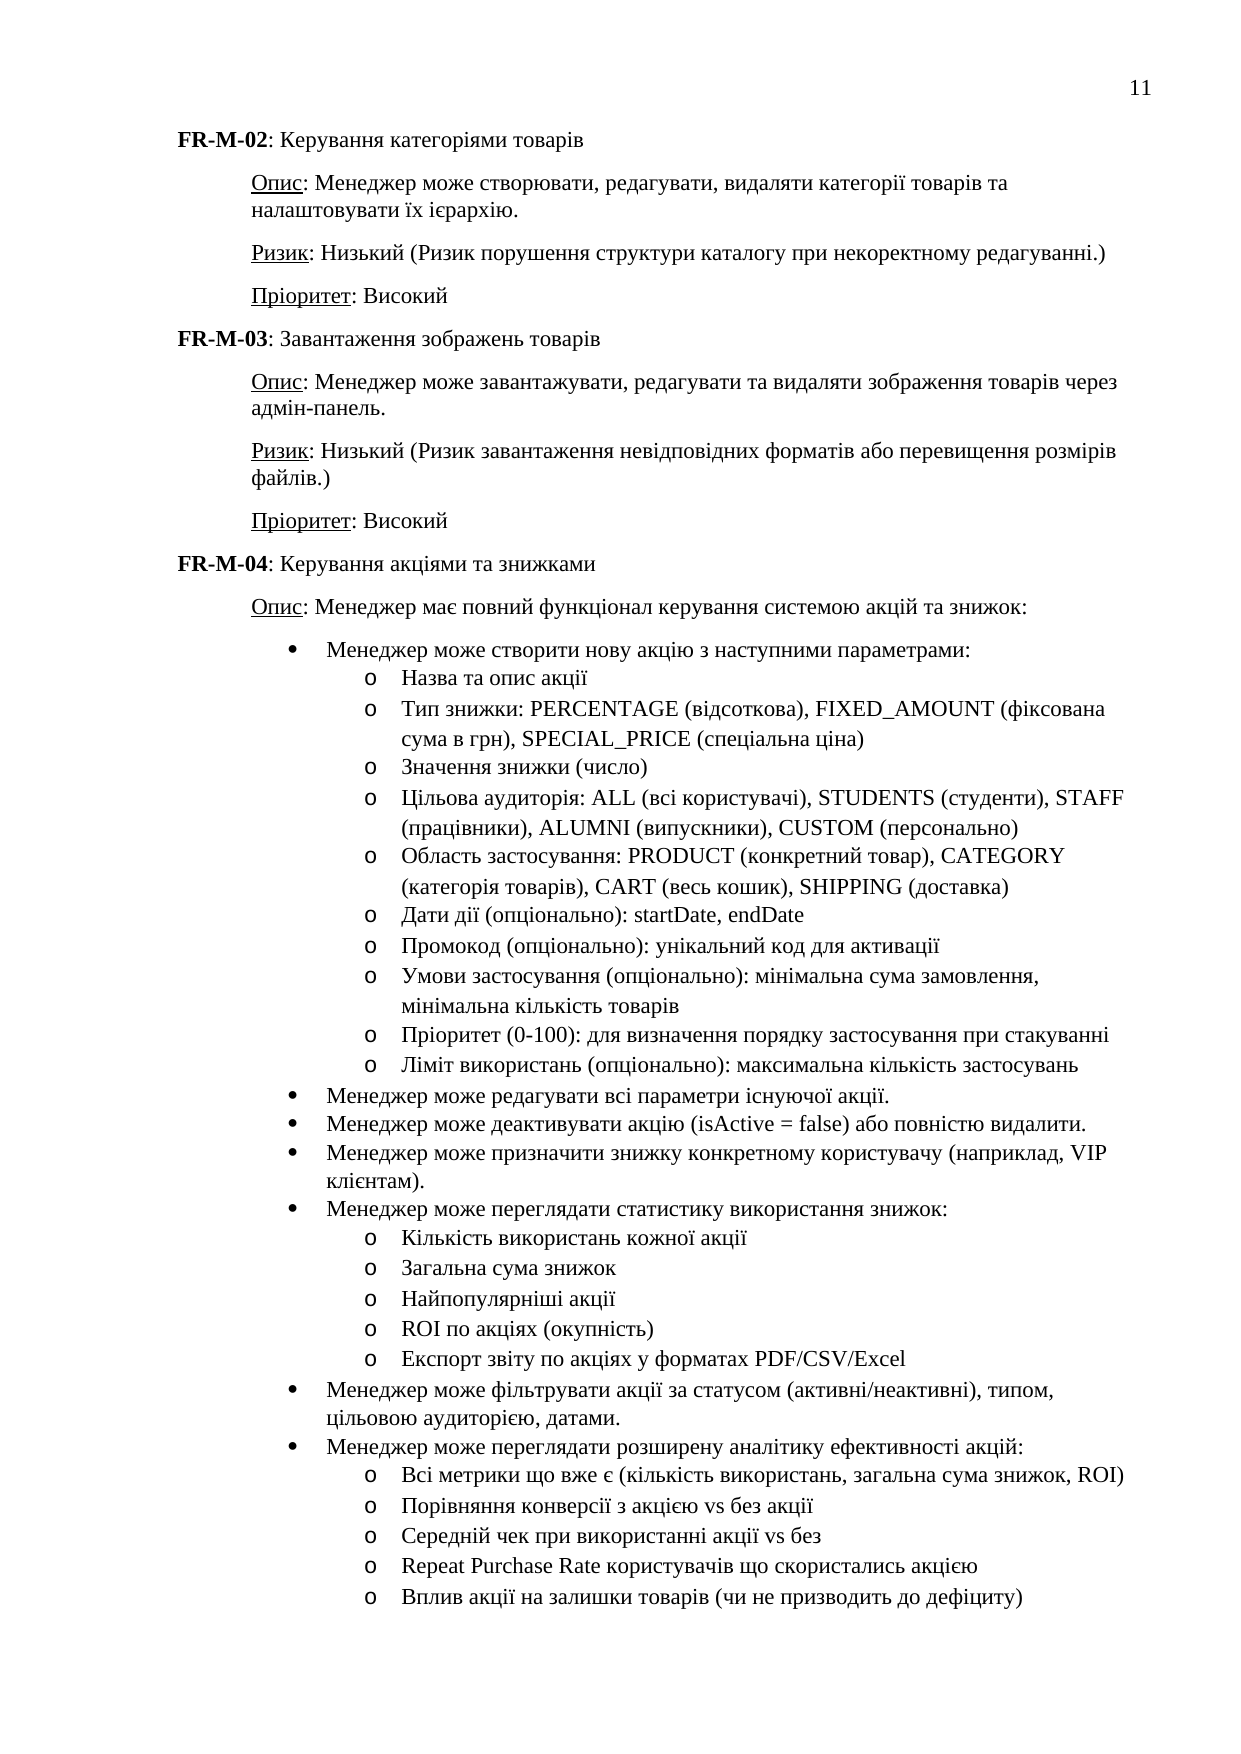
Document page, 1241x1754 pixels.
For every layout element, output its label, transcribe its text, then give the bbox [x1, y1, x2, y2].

list ROI по акціях (окупність) [363, 1315, 1152, 1343]
list Найпопулярніші акції [363, 1285, 1152, 1313]
text Ризик: Низький (Ризик порушення структури каталогу при некоректному редагуванні.) [251, 239, 1152, 265]
list Менеджер може переглядати розширену аналітику ефективності акцій: [288, 1433, 1152, 1459]
list Промокод (опціонально): унікальний код для активації [363, 932, 1152, 960]
list Загальна сума знижок [363, 1254, 1152, 1282]
list Порівняння конверсії з акцією vs без акції [363, 1492, 1152, 1520]
list Repeat Purchase Rate користувачів що скористались акцією [363, 1552, 1152, 1581]
list Кількість використань кожної акції [363, 1224, 1152, 1252]
list Умови застосування (опціонально): мінімальна сума замовлення, мінімальна кількість товарів [363, 962, 1152, 1019]
list Тип знижки: PERCENTAGE (відсоткова), FIXED_AMOUNT (фіксована сума в грн), SPECIAL_PRICE (спеціальна ціна) [363, 694, 1152, 751]
text FR-M-03: Завантаження зображень товарів [177, 325, 1152, 351]
text FR-M-02: Керування категоріями товарів [177, 126, 1152, 153]
text Пріоритет: Високий [251, 507, 1152, 533]
list Дати дії (опціонально): startDate, endDate [363, 901, 1152, 929]
text Пріоритет: Високий [251, 282, 1152, 308]
text Опис: Менеджер може створювати, редагувати, видаляти категорії товарів та налаштовувати їх ієрархію. [251, 169, 1152, 222]
list Назва та опис акції [363, 664, 1152, 692]
list Ліміт використань (опціонально): максимальна кількість застосувань [363, 1051, 1152, 1079]
list Менеджер може призначити знижку конкретному користувачу (наприклад, VIP клієнтам). [288, 1138, 1152, 1193]
list Пріоритет (0-100): для визначення порядку застосування при стакуванні [363, 1021, 1152, 1049]
list Менеджер може редагувати всі параметри існуючої акції. [288, 1082, 1152, 1108]
text Опис: Менеджер може завантажувати, редагувати та видаляти зображення товарів через адмін-панель. [251, 368, 1152, 421]
list Значення знижки (число) [363, 753, 1152, 782]
list Середній чек при використанні акції vs без [363, 1522, 1152, 1550]
text Опис: Менеджер має повний функціонал керування системою акцій та знижок: [251, 593, 1152, 619]
list Менеджер може переглядати статистику використання знижок: [288, 1195, 1152, 1222]
text Ризик: Низький (Ризик завантаження невідповідних форматів або перевищення розмірів файлів.) [251, 437, 1152, 490]
list Менеджер може створити нову акцію з наступними параметрами: [288, 636, 1152, 662]
list Цільова аудиторія: ALL (всі користувачі), STUDENTS (студенти), STAFF (працівники), ALUMNI (випускники), CUSTOM (персонально) [363, 784, 1152, 840]
list Експорт звіту по акціях у форматах PDF/CSV/Excel [363, 1346, 1152, 1374]
text FR-M-04: Керування акціями та знижками [177, 550, 1152, 576]
list Менеджер може деактивувати акцію (isActive = false) або повністю видалити. [288, 1110, 1152, 1136]
list Всі метрики що вже є (кількість використань, загальна сума знижок, ROI) [363, 1461, 1152, 1489]
list Менеджер може фільтрувати акції за статусом (активні/неактивні), типом, цільовою аудиторією, датами. [288, 1376, 1152, 1431]
list Область застосування: PRODUCT (конкретний товар), CATEGORY (категорія товарів), CART (весь кошик), SHIPPING (доставка) [363, 842, 1152, 899]
list Вплив акції на залишки товарів (чи не призводить до дефіциту) [363, 1583, 1152, 1611]
